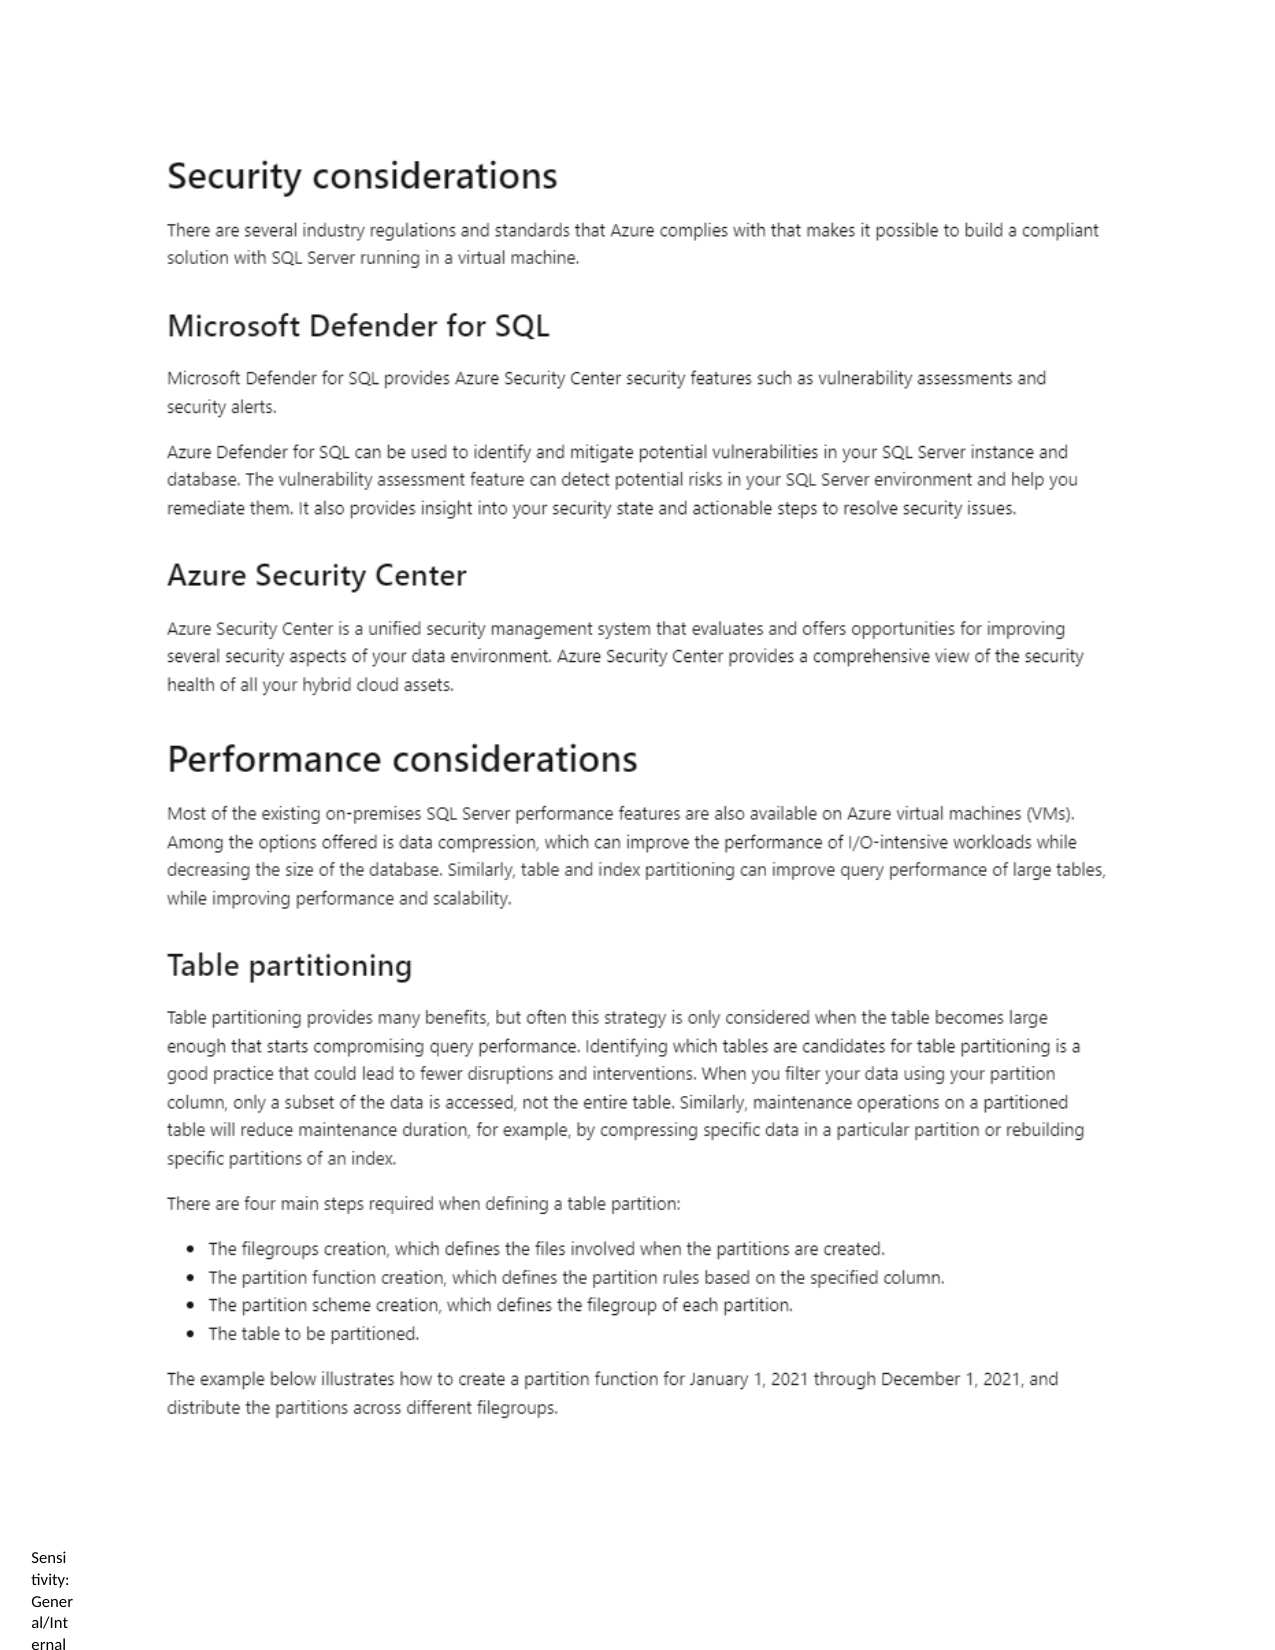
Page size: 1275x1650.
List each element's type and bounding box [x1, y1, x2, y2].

picture [150, 150, 1125, 1425]
